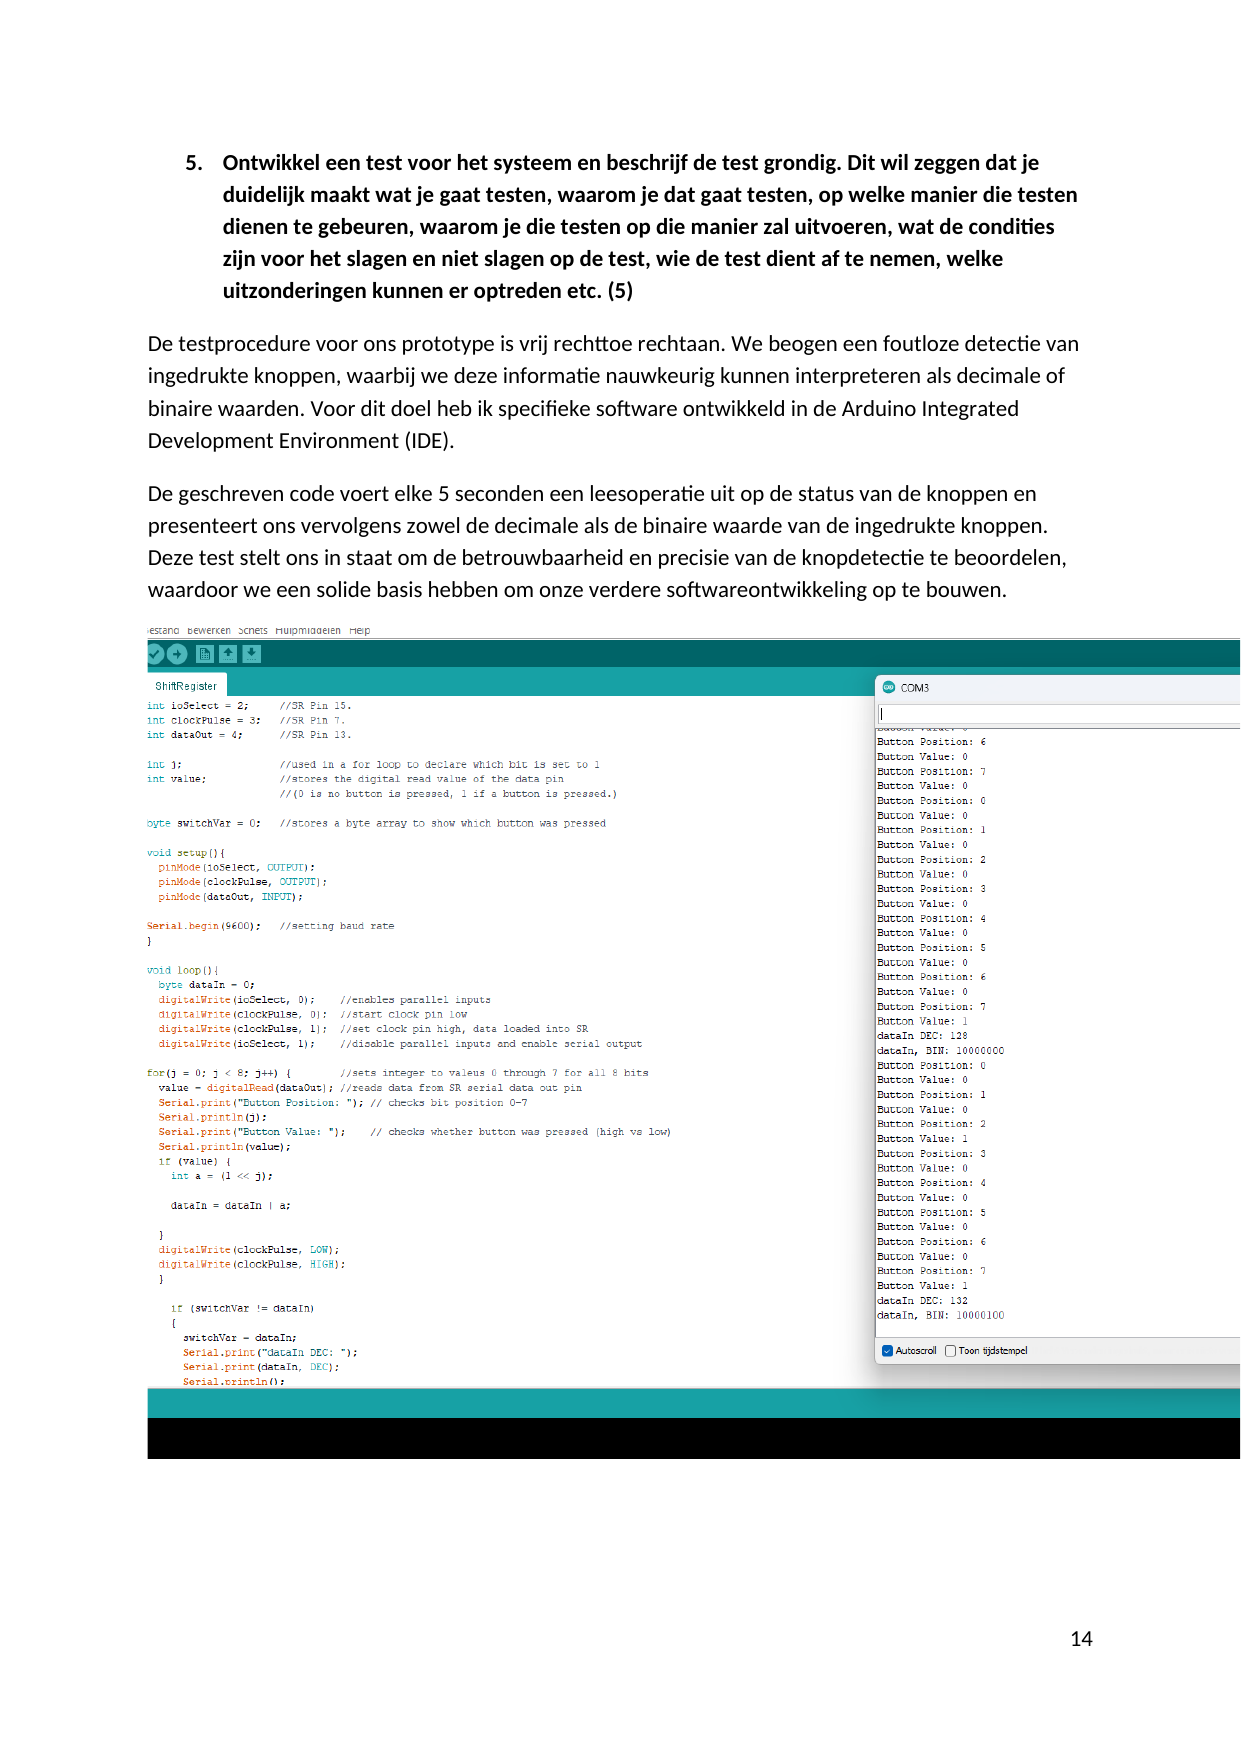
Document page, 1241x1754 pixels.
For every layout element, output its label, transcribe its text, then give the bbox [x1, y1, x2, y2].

picture [147, 628, 1241, 1459]
text De testprocedure voor ons prototype is vrij rechttoe rechtaan. We beogen een foutloze detectie van ingedrukte knoppen, waarbij we deze informatie nauwkeurig kunnen interpreteren als decimale of binaire waarden. Voor dit doel heb ik specifieke software ontwikkeld in de Arduino Integrated Development Environment (IDE). [148, 329, 1093, 454]
list Ontwikkel een test voor het systeem en beschrijf de test grondig. Dit wil zeggen dat je duidelijk maakt wat je gaat testen, waarom je dat gaat testen, op welke manier die testen dienen te gebeuren, waarom je die testen op die manier zal uitvoeren, wat de condities zijn voor het slagen en niet slagen op de test, wie de test dient af te nemen, welke uitzonderingen kunnen er optreden etc. (5) [185, 148, 1093, 304]
text De geschreven code voert elke 5 seconden een leesoperatie uit op de status van de knoppen en presenteert ons vervolgens zowel de decimale als de binaire waarde van de ingedrukte knoppen. Deze test stelt ons in staat om de betrouwbaarheid en precisie van de knopdetectie te beoordelen, waardoor we een solide basis hebben om onze verdere softwareontwikkeling op te bouwen. [148, 479, 1093, 603]
